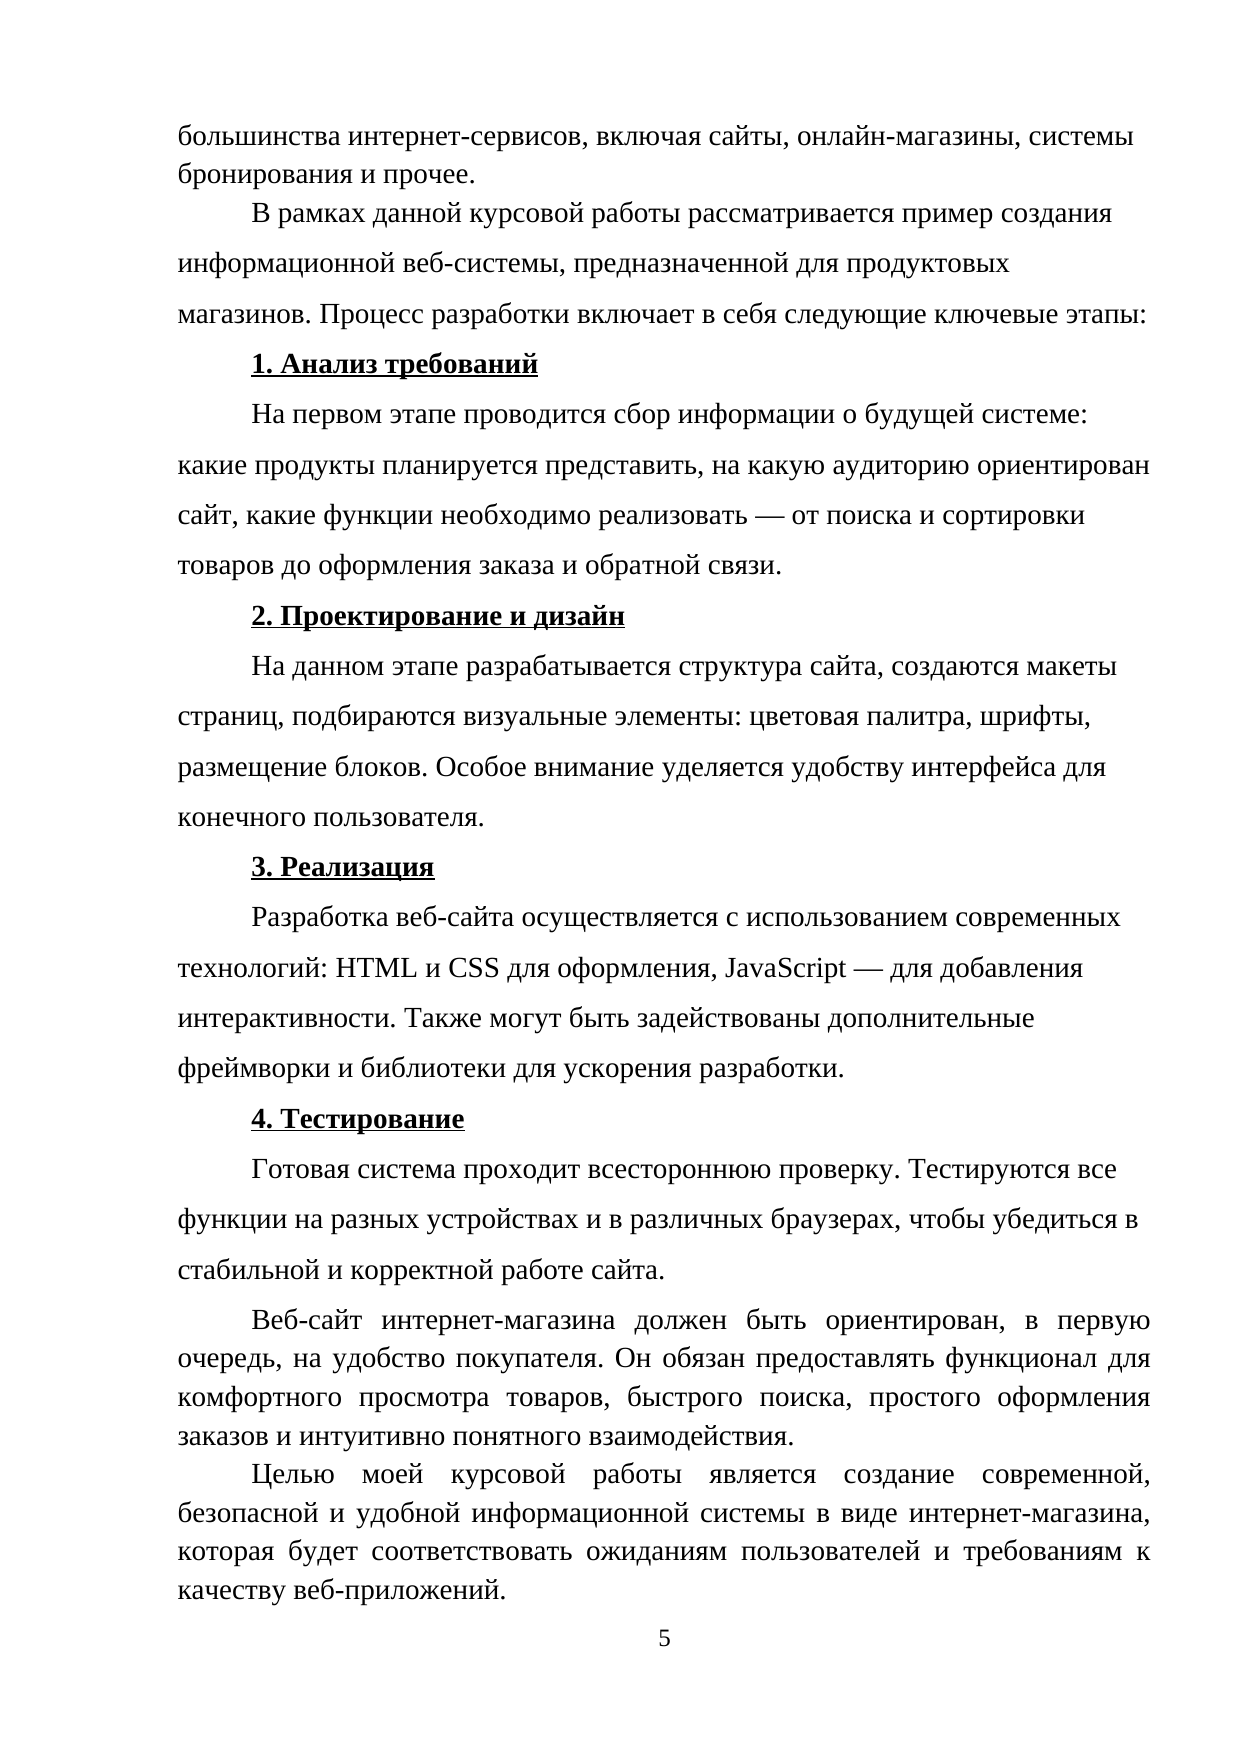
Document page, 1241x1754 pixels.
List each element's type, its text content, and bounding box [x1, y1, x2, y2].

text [177, 118, 1152, 190]
text 3. Реализация [177, 849, 1152, 883]
text Веб-сайт интернет-магазина должен быть ориентирован, в первую очередь, на удобство покупателя. Он обязан предоставлять функционал для комфортного просмотра товаров, быстрого поиска, простого оформления заказов и интуитивно понятного взаимодействия. [177, 1302, 1152, 1451]
text 4. Тестирование [177, 1101, 1152, 1134]
text На первом этапе проводится сбор информации о будущей системе: какие продукты планируется представить, на какую аудиторию ориентирован сайт, какие функции необходимо реализовать — от поиска и сортировки товаров до оформления заказа и обратной связи. [177, 396, 1152, 581]
text На данном этапе разрабатывается структура сайта, создаются макеты страниц, подбираются визуальные элементы: цветовая палитра, шрифты, размещение блоков. Особое внимание уделяется удобству интерфейса для конечного пользователя. [177, 648, 1152, 832]
text 1. Анализ требований [177, 346, 1152, 380]
text Разработка веб-сайта осуществляется с использованием современных технологий: HTML и CSS для оформления, JavaScript — для добавления интерактивности. Также могут быть задействованы дополнительные фреймворки и библиотеки для ускорения разработки. [177, 899, 1152, 1084]
text Целью моей курсовой работы является создание современной, безопасной и удобной информационной системы в виде интернет-магазина, которая будет соответствовать ожиданиям пользователей и требованиям к качеству веб-приложений. [177, 1456, 1152, 1605]
text В рамках данной курсовой работы рассматривается пример создания информационной веб-системы, предназначенной для продуктовых магазинов. Процесс разработки включает в себя следующие ключевые этапы: [177, 195, 1152, 329]
text Готовая система проходит всестороннюю проверку. Тестируются все функции на разных устройствах и в различных браузерах, чтобы убедиться в стабильной и корректной работе сайта. [177, 1151, 1152, 1285]
text 2. Проектирование и дизайн [177, 598, 1152, 631]
